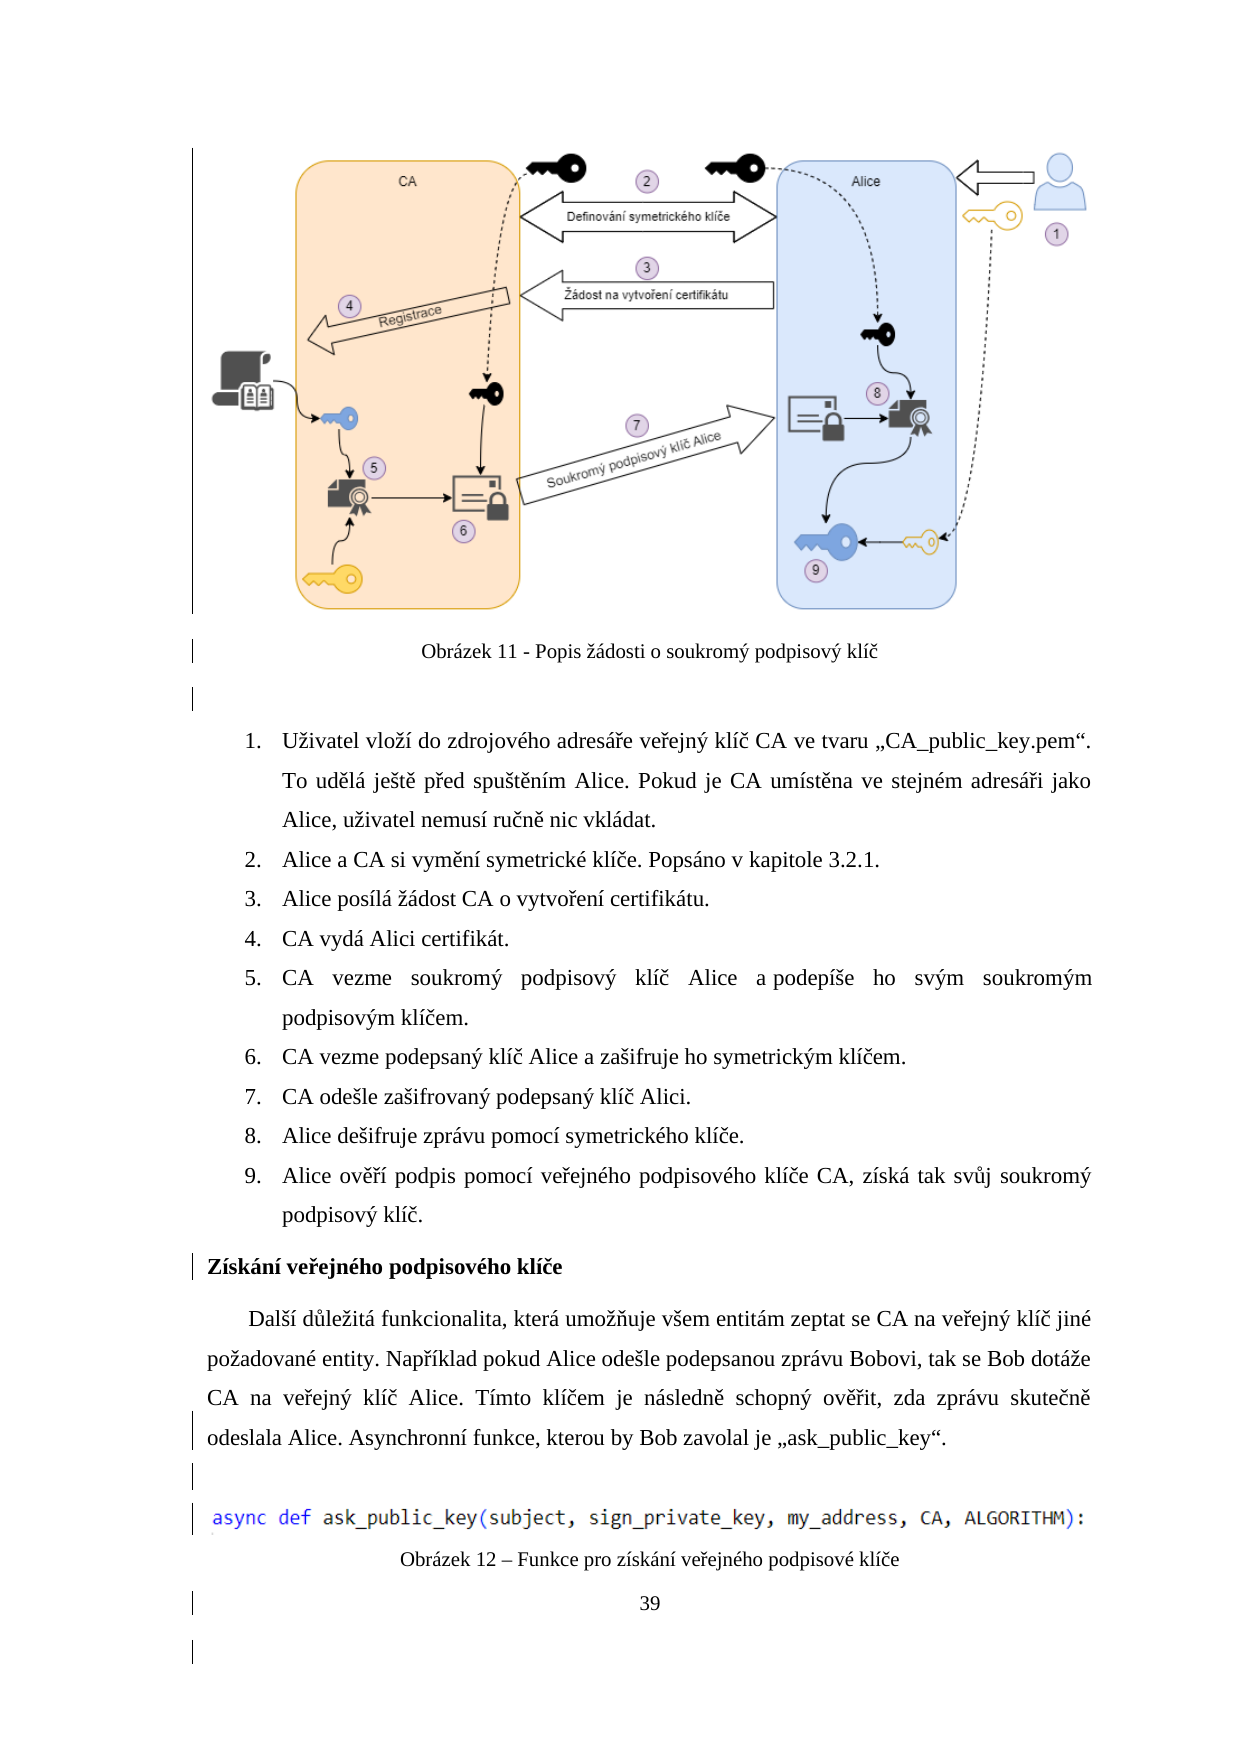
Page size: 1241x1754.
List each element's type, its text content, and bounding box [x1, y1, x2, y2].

list Alice dešifruje zprávu pomocí symetrického klíče. [244, 1122, 1092, 1149]
picture [206, 147, 1092, 615]
list Alice a CA si vymění symetrické klíče. Popsáno v kapitole 3.2.1. [244, 846, 1092, 872]
list CA vezme podepsaný klíč Alice a zašifruje ho symetrickým klíčem. [244, 1043, 1092, 1070]
text Obrázek 11 - Popis žádosti o soukromý podpisový klíč [207, 639, 1092, 663]
text Další důležitá funkcionalita, která umožňuje všem entitám zeptat se CA na veřejný klíč jiné požadované entity. Například pokud Alice odešle podepsanou zprávu Bobovi, tak se Bob dotáže CA na veřejný klíč Alice. Tímto klíčem je následně schopný ověřit, zda zprávu skutečně odeslala Alice. Asynchronní funkce, kterou by Bob zavolal je „ask_public_key“. [207, 1305, 1092, 1450]
list CA odešle zašifrovaný podepsaný klíč Alici. [244, 1083, 1092, 1109]
picture [206, 1502, 1093, 1535]
text Obrázek 12 – Funkce pro získání veřejného podpisové klíče [207, 1547, 1092, 1571]
list CA vezme soukromý podpisový klíč Alice a podepíše ho svým soukromým podpisovým klíčem. [244, 964, 1092, 1030]
list Uživatel vloží do zdrojového adresáře veřejný klíč CA ve tvaru „CA_public_key.pem“. To udělá ještě před spuštěním Alice. Pokud je CA umístěna ve stejném adresáři jako Alice, uživatel nemusí ručně nic vkládat. [244, 728, 1092, 833]
list Alice ověří podpis pomocí veřejného podpisového klíče CA, získá tak svůj soukromý podpisový klíč. [244, 1162, 1092, 1228]
list Alice posílá žádost CA o vytvoření certifikátu. [244, 886, 1092, 912]
list CA vydá Alici certifikát. [244, 925, 1092, 951]
text Získání veřejného podpisového klíče [207, 1253, 1092, 1280]
